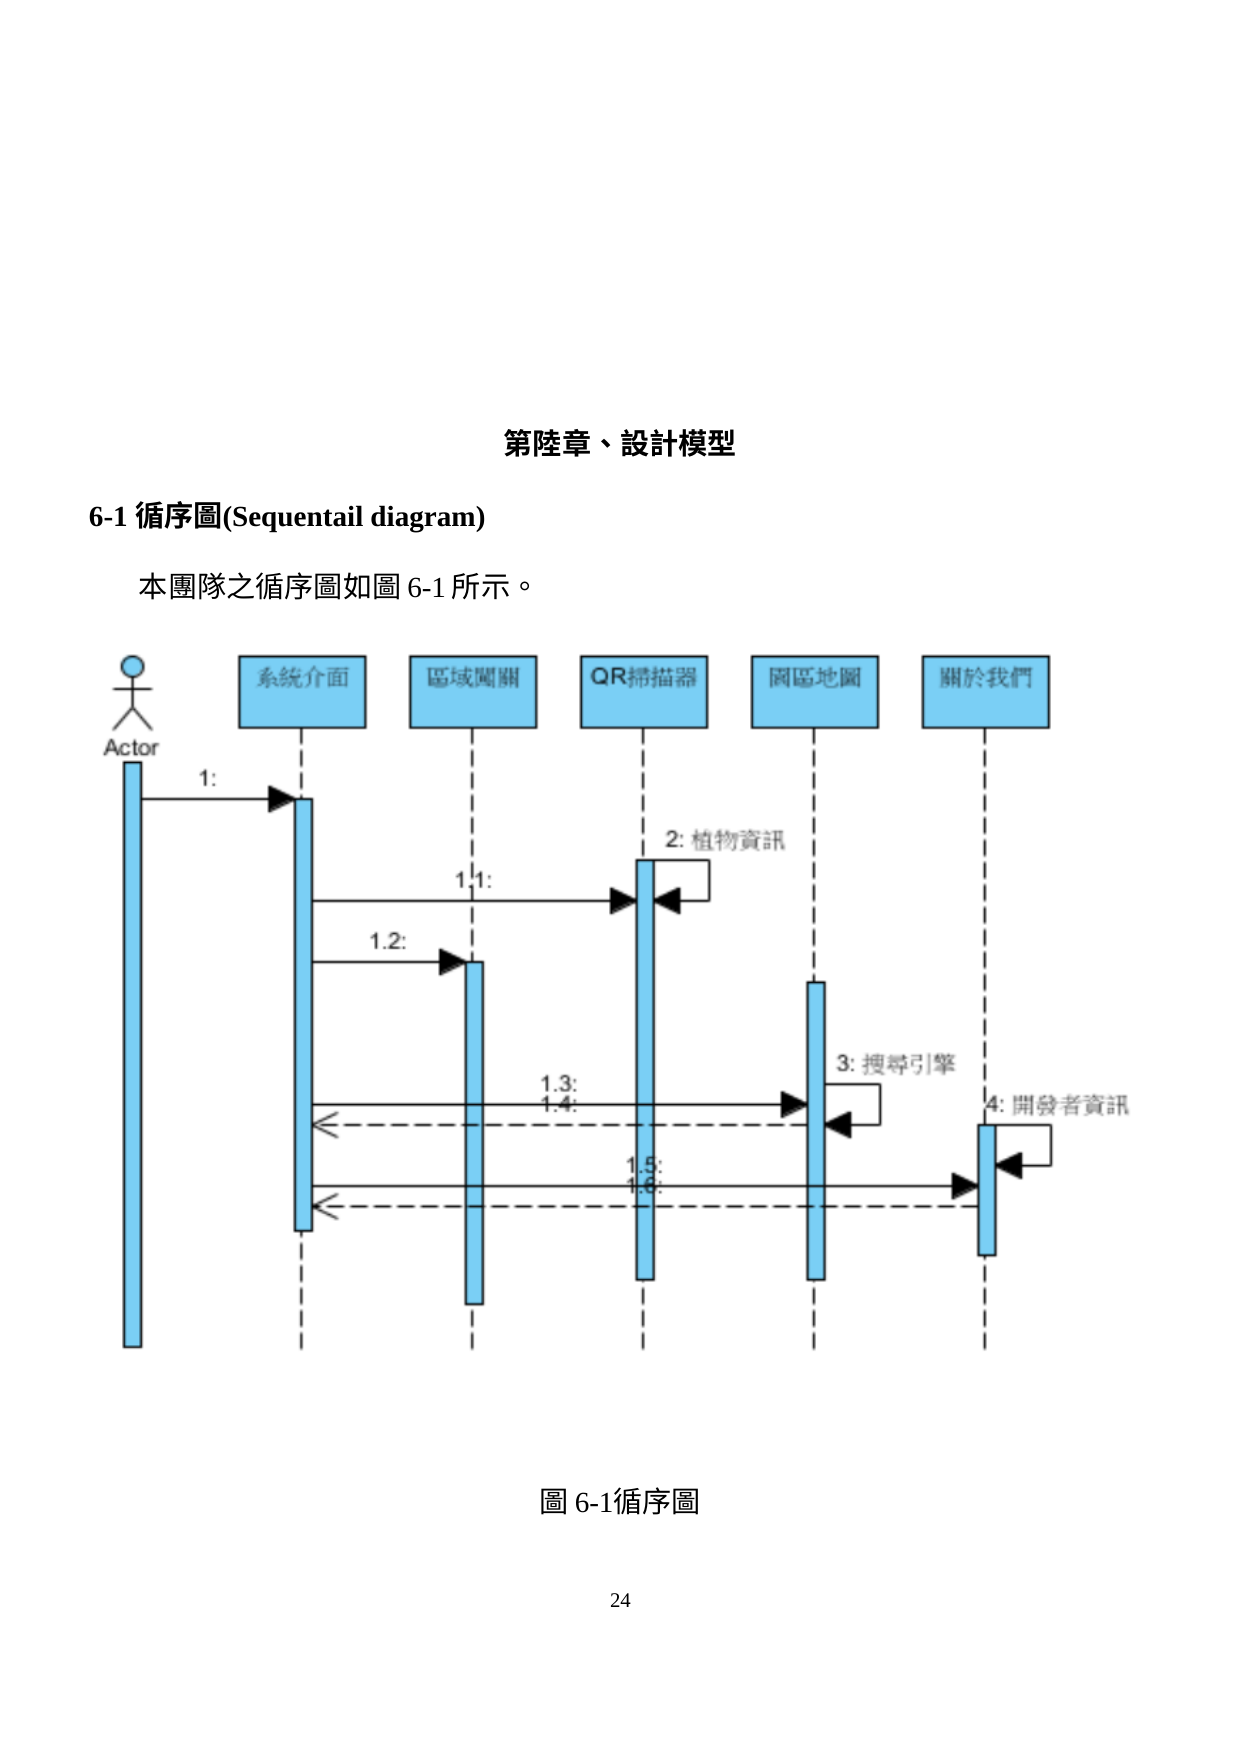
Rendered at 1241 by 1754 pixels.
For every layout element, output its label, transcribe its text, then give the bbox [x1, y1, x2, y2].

text 本團隊之循序圖如圖6-1所示。 [89, 564, 1152, 606]
text 6-1 循序圖(Sequentail diagram) [89, 492, 1152, 534]
picture [88, 630, 1153, 1371]
text 第陸章、設計模型 [89, 421, 1152, 463]
text 圖6-1循序圖 [89, 1463, 1152, 1538]
